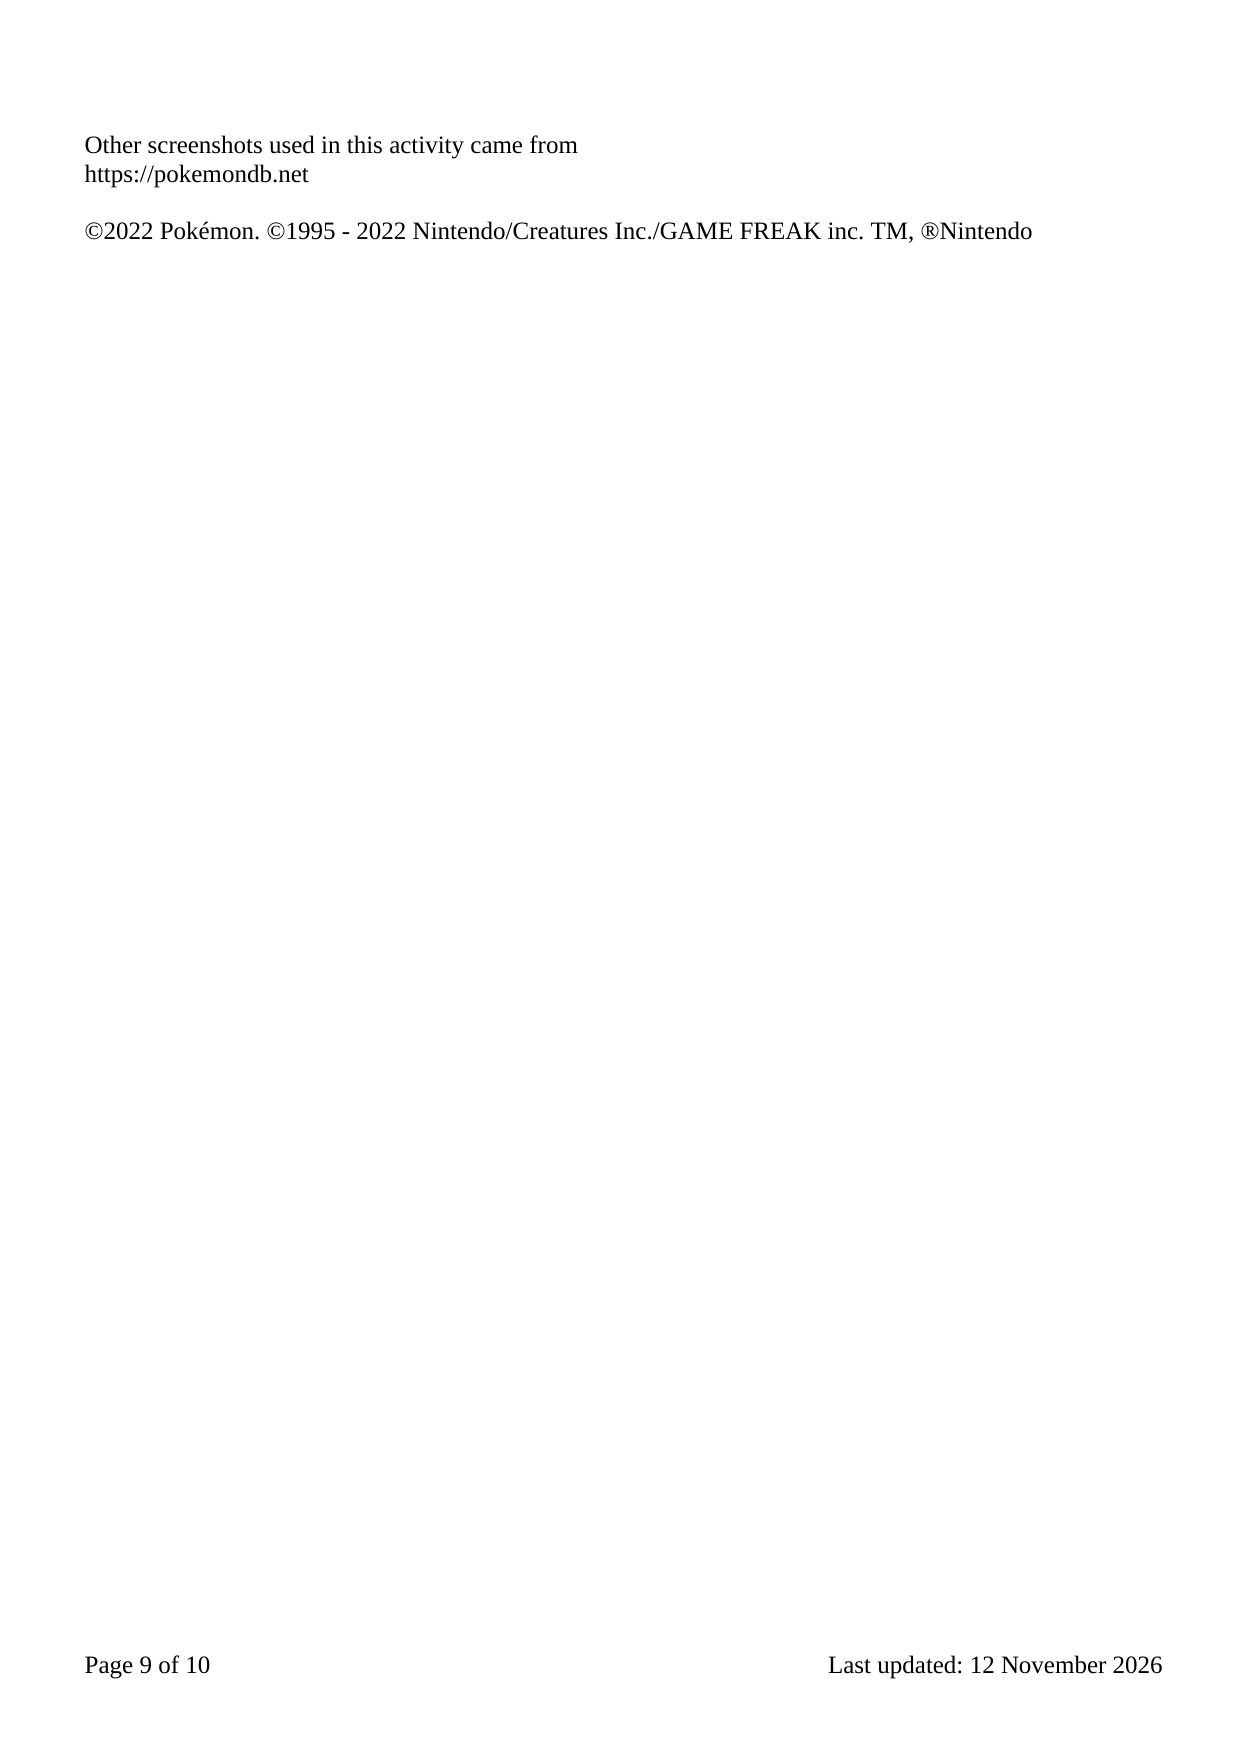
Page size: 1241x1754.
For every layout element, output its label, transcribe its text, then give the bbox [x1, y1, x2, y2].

text https://pokemondb.net [84, 159, 1163, 187]
text Other screenshots used in this activity came from [84, 130, 1163, 159]
text ©2022 Pokémon. ©1995 - 2022 Nintendo/Creatures Inc./GAME FREAK inc. TM, ®Nintendo [84, 216, 1163, 245]
